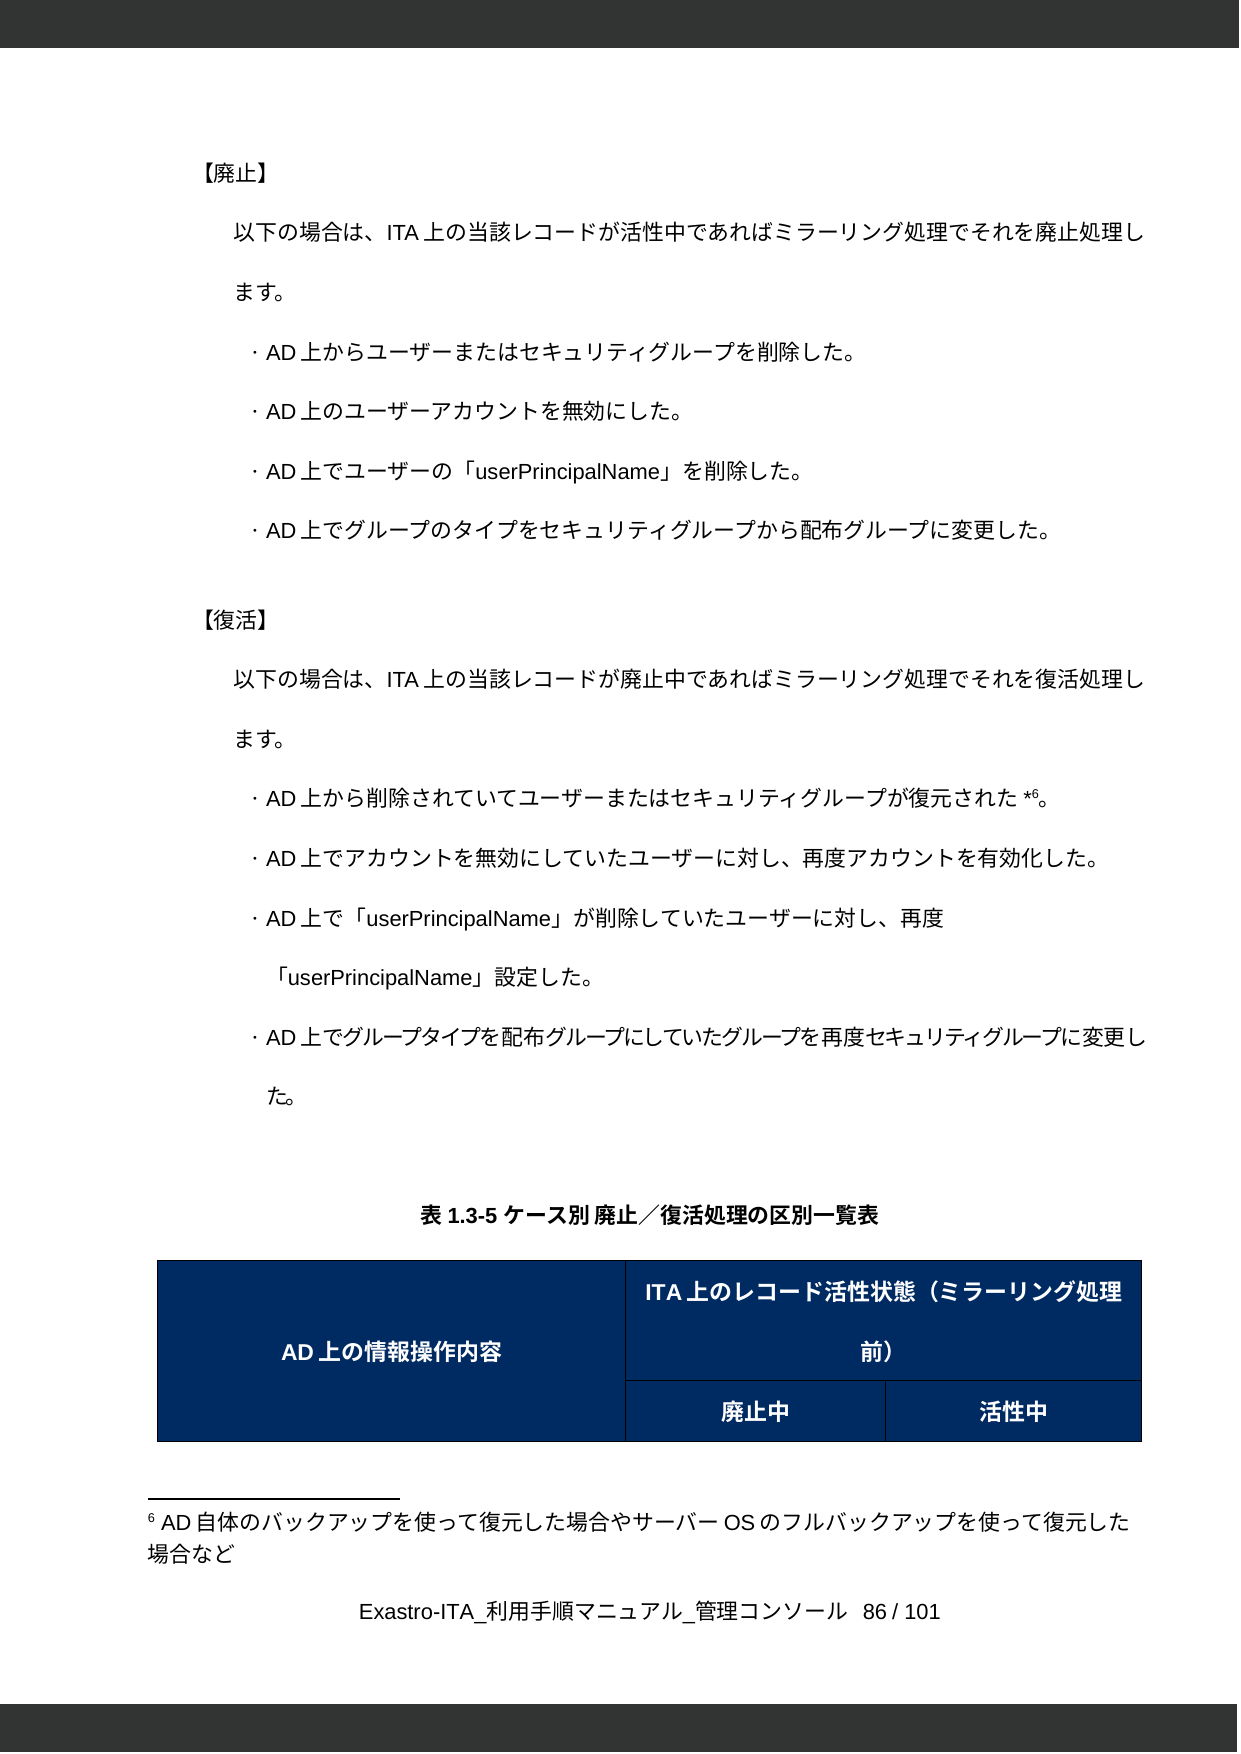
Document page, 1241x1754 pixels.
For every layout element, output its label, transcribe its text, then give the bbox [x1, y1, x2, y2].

list AD上から削除されていてユーザーまたはセキュリティグループが復元された *。 [251, 767, 1152, 827]
list 以下の場合は、ITA上の当該レコードが活性中であればミラーリング処理でそれを廃止処理します。 [233, 201, 1152, 321]
table_cell 活性中 [886, 1381, 1141, 1441]
list 以下の場合は、ITA上の当該レコードが廃止中であればミラーリング処理でそれを復活処理します。 [233, 648, 1152, 767]
list AD上でグループタイプを配布グループにしていたグループを再度セキュリティグループに変更した。 [251, 1006, 1152, 1125]
list AD上のユーザーアカウントを無効にした。 [251, 380, 1152, 440]
list AD上でアカウントを無効にしていたユーザーに対し、再度アカウントを有効化した。 [251, 827, 1152, 887]
list AD上からユーザーまたはセキュリティグループを削除した。 [251, 321, 1152, 380]
text 【廃止】 [192, 142, 1152, 201]
table_cell 廃止中 [626, 1381, 885, 1441]
table_header AD上の情報操作内容 [158, 1261, 625, 1441]
list AD上でグループのタイプをセキュリティグループから配布グループに変更した。 [251, 499, 1152, 559]
picture [0, 0, 1239, 48]
list AD上で「userPrincipalName」が削除していたユーザーに対し、再度「userPrincipalName」設定した。 [251, 887, 1152, 1006]
text 【復活】 [192, 589, 1152, 648]
picture [0, 1704, 1237, 1752]
list AD上でユーザーの「userPrincipalName」を削除した。 [251, 440, 1152, 499]
table_header ITA上のレコード活性状態（ミラーリング処理前） [626, 1261, 1141, 1380]
